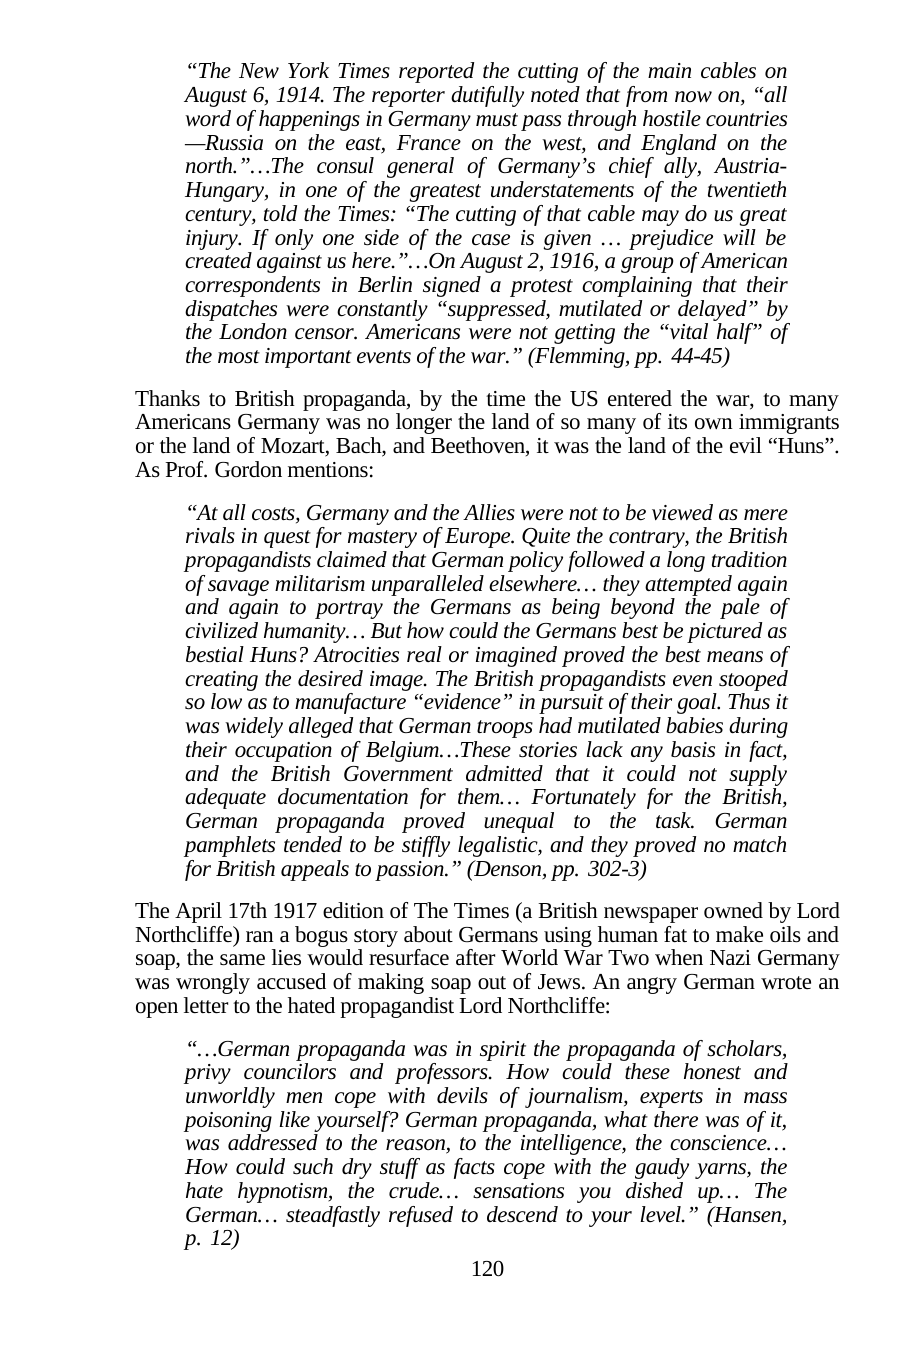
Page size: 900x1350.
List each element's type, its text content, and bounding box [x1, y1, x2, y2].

text “The New York Times reported the cutting of the main cables on August 6, 1914. The reporter dutifully noted that from now on, “all word of happenings in Germany must pass through hostile countries—Russia on the east, France on the west, and England on the north.”…The consul general of Germany’s chief ally, Austria-Hungary, in one of the greatest understatements of the twentieth century, told the Times: “The cutting of that cable may do us great injury. If only one side of the case is given … prejudice will be created against us here.”…On August 2, 1916, a group of American correspondents in Berlin signed a protest complaining that their dispatches were constantly “suppressed, mutilated or delayed” by the London censor. Americans were not getting the “vital half” of the most important events of the war.” (Flemming, pp. 44-45) [185, 60, 790, 369]
text The April 17th 1917 edition of The Times (a British newspaper owned by Lord Northcliffe) ran a bogus story about Germans using human fat to make oils and soap, the same lies would resurface after World War Two when Nazi Germany was wrongly accused of making soap out of Jews. An angry German wrote an open letter to the hated propagandist Lord Northcliffe: [135, 900, 840, 1018]
text “At all costs, Germany and the Allies were not to be viewed as mere rivals in quest for mastery of Europe. Quite the contrary, the British propagandists claimed that German policy followed a long tradition of savage militarism unparalleled elsewhere… they attempted again and again to portray the Germans as being beyond the pale of civilized humanity… But how could the Germans best be pictured as bestial Huns? Atrocities real or imagined proved the best means of creating the desired image. The British propagandists even stooped so low as to manufacture “evidence” in pursuit of their goal. Thus it was widely alleged that German troops had mutilated babies during their occupation of Belgium…These stories lack any basis in fact, and the British Government admitted that it could not supply adequate documentation for them… Fortunately for the British, German propaganda proved unequal to the task. German pamphlets tended to be stiffly legalistic, and they proved no match for British appeals to passion.” (Denson, pp. 302-3) [185, 501, 790, 881]
text “…German propaganda was in spirit the propaganda of scholars, privy councilors and professors. How could these honest and unworldly men cope with devils of journalism, experts in mass poisoning like yourself? German propaganda, what there was of it, was addressed to the reason, to the intelligence, the conscience… How could such dry stuff as facts cope with the gaudy yarns, the hate hypnotism, the crude… sensations you dished up… The German… steadfastly refused to descend to your level.” (Hansen, p. 12) [185, 1037, 790, 1251]
text Thanks to British propaganda, by the time the US entered the war, to many Americans Germany was no longer the land of so many of its own immigrants or the land of Mozart, Bach, and Beethoven, it was the land of the evil “Huns”. As Prof. Gordon mentions: [135, 387, 840, 482]
